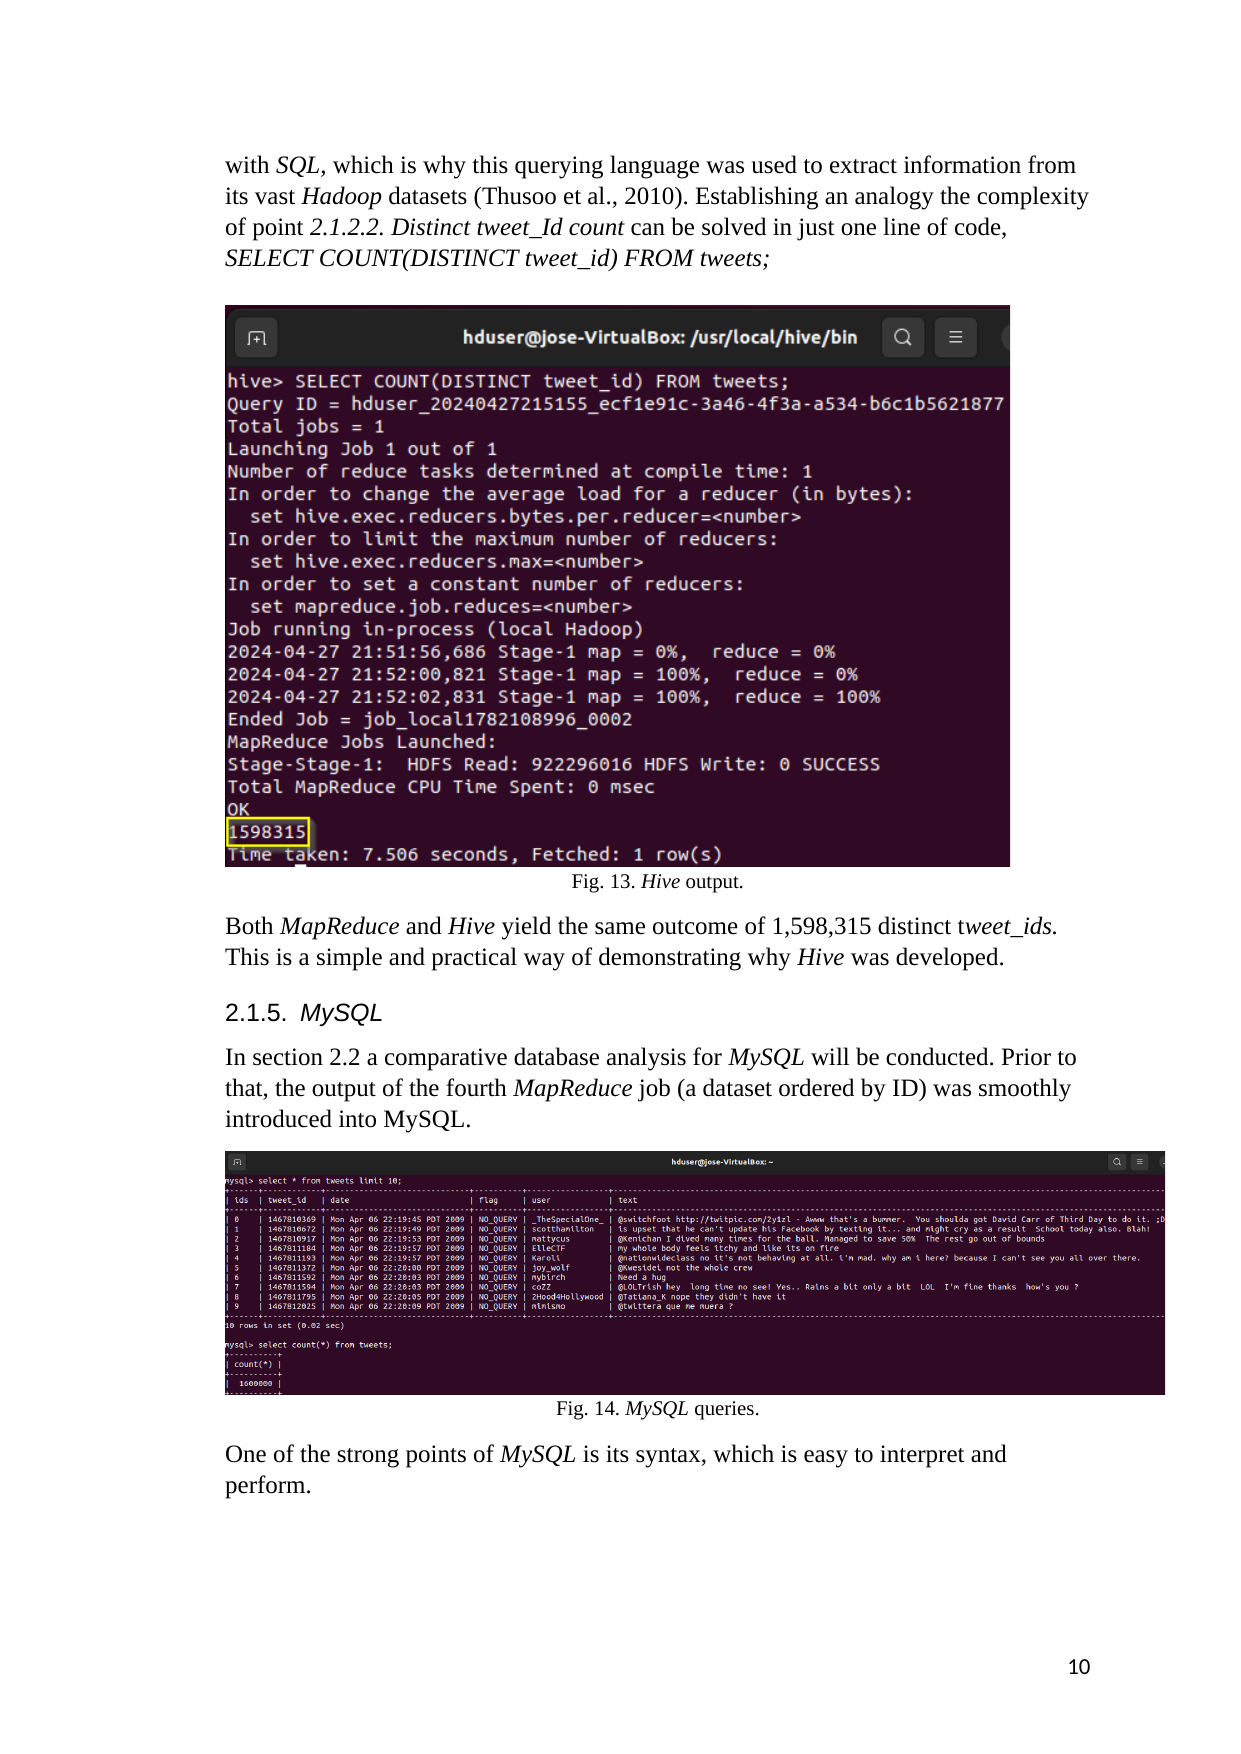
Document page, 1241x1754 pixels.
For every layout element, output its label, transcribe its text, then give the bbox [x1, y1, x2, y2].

text One of the strong points of MySQL is its syntax, which is easy to interpret and perform. [225, 1439, 1090, 1498]
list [225, 150, 1090, 272]
subtitle MySQL [225, 998, 1090, 1027]
text In section 2.2 a comparative database analysis for MySQL will be conducted. Prior to that, the output of the fourth MapReduce job (a dataset ordered by ID) was smoothly introduced into MySQL. [225, 1042, 1090, 1133]
list Fig. 13. Hive output. [225, 869, 1090, 893]
picture [225, 1151, 1166, 1395]
text Fig. 14. MySQL queries. [225, 1395, 1090, 1420]
picture [225, 305, 1011, 867]
text Both MapReduce and Hive yield the same outcome of 1,598,315 distinct tweet_ids. This is a simple and practical way of demonstrating why Hive was developed. [225, 911, 1090, 971]
